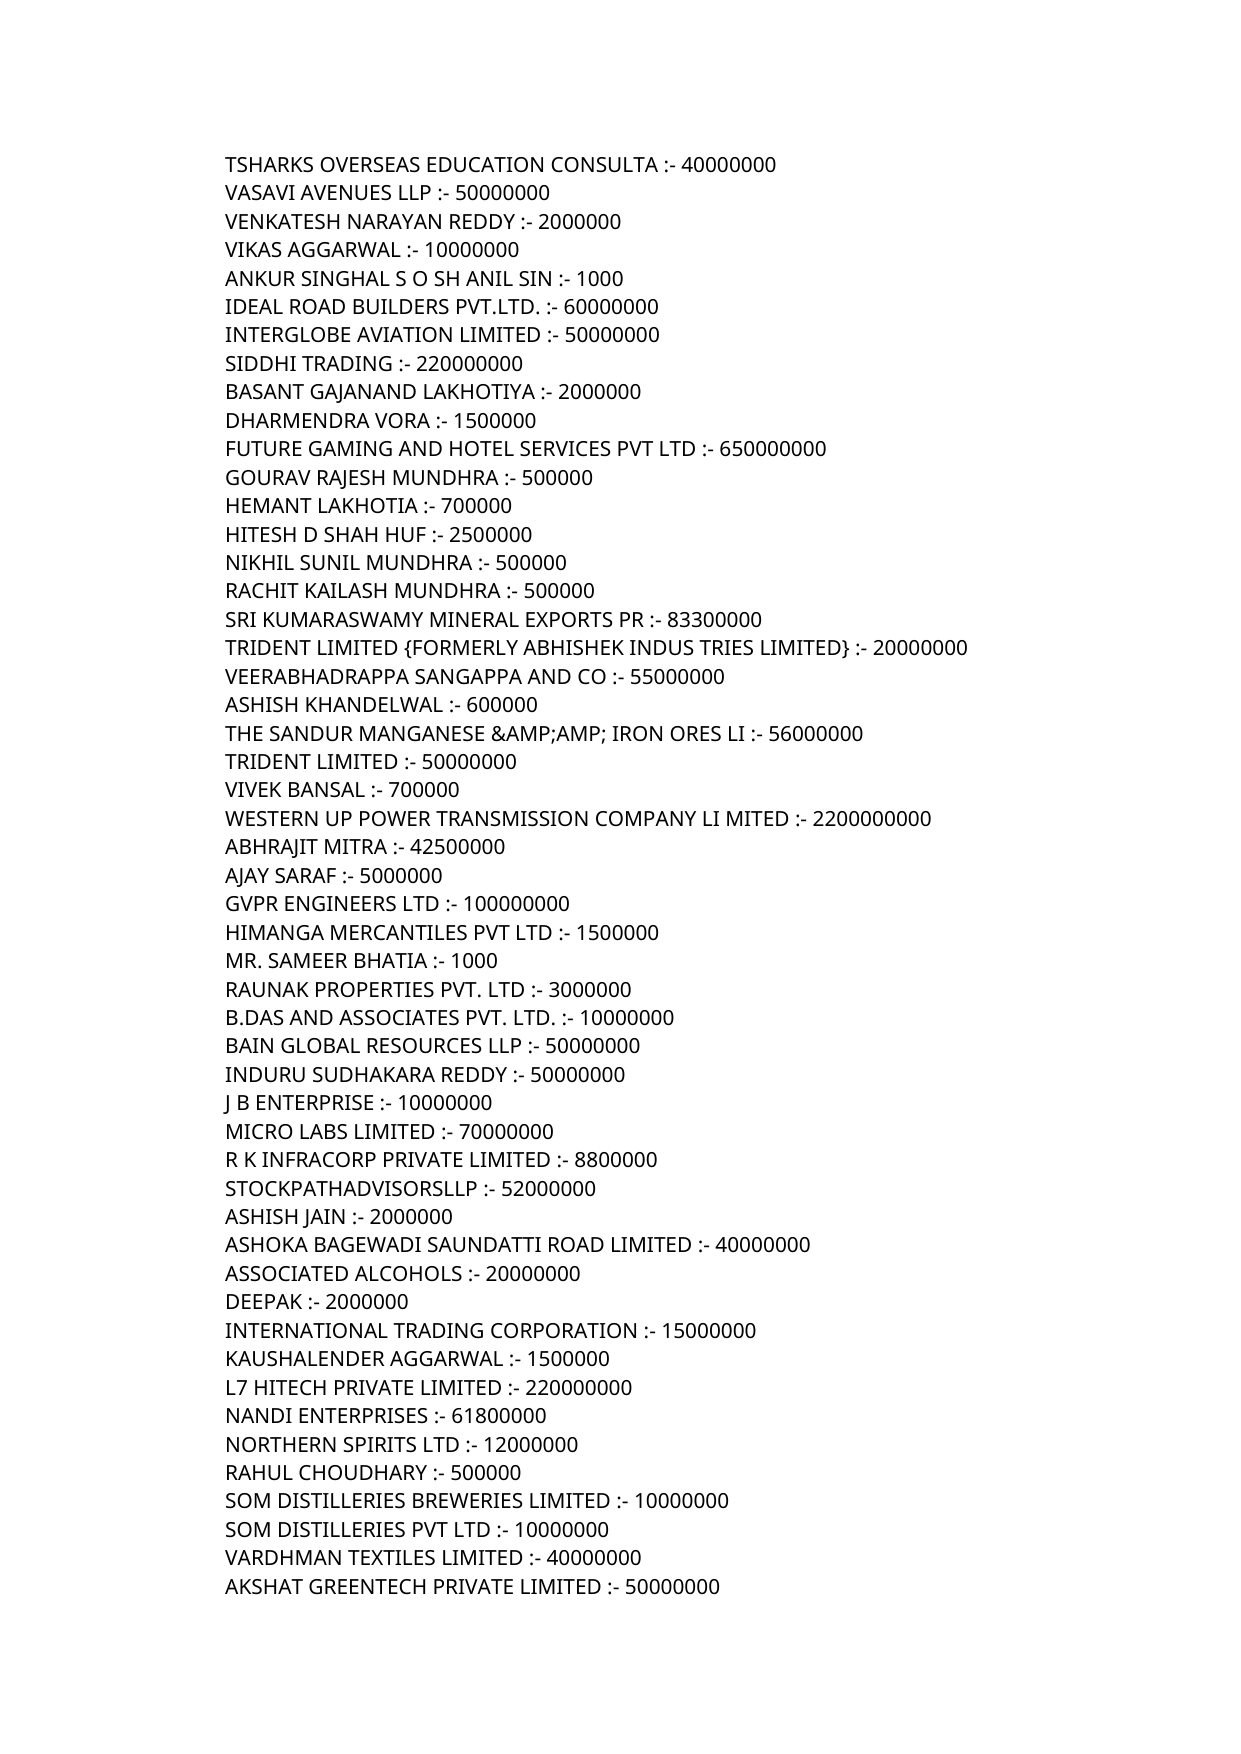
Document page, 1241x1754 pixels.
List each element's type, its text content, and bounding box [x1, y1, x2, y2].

text ANKUR SINGHAL S O SH ANIL SIN :- 1000 [225, 264, 1090, 292]
text VENKATESH NARAYAN REDDY :- 2000000 [225, 207, 1090, 235]
text VARDHMAN TEXTILES LIMITED :- 40000000 [225, 1543, 1090, 1572]
text NORTHERN SPIRITS LTD :- 12000000 [225, 1430, 1090, 1458]
text SIDDHI TRADING :- 220000000 [225, 349, 1090, 377]
text HITESH D SHAH HUF :- 2500000 [225, 520, 1090, 548]
text GOURAV RAJESH MUNDHRA :- 500000 [225, 463, 1090, 491]
text B.DAS AND ASSOCIATES PVT. LTD. :- 10000000 [225, 1003, 1090, 1032]
text TRIDENT LIMITED {FORMERLY ABHISHEK INDUS TRIES LIMITED} :- 20000000 [225, 633, 1090, 662]
text GVPR ENGINEERS LTD :- 100000000 [225, 889, 1090, 918]
text MICRO LABS LIMITED :- 70000000 [225, 1117, 1090, 1145]
text STOCKPATHADVISORSLLP :- 52000000 [225, 1174, 1090, 1202]
text DEEPAK :- 2000000 [225, 1287, 1090, 1316]
text VIKAS AGGARWAL :- 10000000 [225, 235, 1090, 264]
text ASHOKA BAGEWADI SAUNDATTI ROAD LIMITED :- 40000000 [225, 1231, 1090, 1259]
text ASHISH JAIN :- 2000000 [225, 1202, 1090, 1231]
text WESTERN UP POWER TRANSMISSION COMPANY LI MITED :- 2200000000 [225, 804, 1090, 832]
text MR. SAMEER BHATIA :- 1000 [225, 946, 1090, 975]
text SOM DISTILLERIES BREWERIES LIMITED :- 10000000 [225, 1487, 1090, 1515]
text IDEAL ROAD BUILDERS PVT.LTD. :- 60000000 [225, 292, 1090, 321]
text ASSOCIATED ALCOHOLS :- 20000000 [225, 1259, 1090, 1287]
text NANDI ENTERPRISES :- 61800000 [225, 1401, 1090, 1430]
text THE SANDUR MANGANESE &AMP;AMP; IRON ORES LI :- 56000000 [225, 719, 1090, 747]
text HIMANGA MERCANTILES PVT LTD :- 1500000 [225, 918, 1090, 946]
text VIVEK BANSAL :- 700000 [225, 776, 1090, 804]
text NIKHIL SUNIL MUNDHRA :- 500000 [225, 548, 1090, 577]
text INTERNATIONAL TRADING CORPORATION :- 15000000 [225, 1316, 1090, 1344]
text KAUSHALENDER AGGARWAL :- 1500000 [225, 1344, 1090, 1373]
text INTERGLOBE AVIATION LIMITED :- 50000000 [225, 321, 1090, 349]
text RACHIT KAILASH MUNDHRA :- 500000 [225, 577, 1090, 605]
text INDURU SUDHAKARA REDDY :- 50000000 [225, 1060, 1090, 1088]
text TSHARKS OVERSEAS EDUCATION CONSULTA :- 40000000 [225, 150, 1090, 178]
text ABHRAJIT MITRA :- 42500000 [225, 832, 1090, 861]
text L7 HITECH PRIVATE LIMITED :- 220000000 [225, 1373, 1090, 1401]
text ASHISH KHANDELWAL :- 600000 [225, 690, 1090, 719]
text SOM DISTILLERIES PVT LTD :- 10000000 [225, 1515, 1090, 1543]
text SRI KUMARASWAMY MINERAL EXPORTS PR :- 83300000 [225, 605, 1090, 633]
text VEERABHADRAPPA SANGAPPA AND CO :- 55000000 [225, 662, 1090, 690]
text VASAVI AVENUES LLP :- 50000000 [225, 178, 1090, 207]
text J B ENTERPRISE :- 10000000 [225, 1088, 1090, 1117]
text R K INFRACORP PRIVATE LIMITED :- 8800000 [225, 1145, 1090, 1174]
text RAHUL CHOUDHARY :- 500000 [225, 1458, 1090, 1487]
text AJAY SARAF :- 5000000 [225, 861, 1090, 889]
text DHARMENDRA VORA :- 1500000 [225, 406, 1090, 434]
text BAIN GLOBAL RESOURCES LLP :- 50000000 [225, 1032, 1090, 1060]
text BASANT GAJANAND LAKHOTIYA :- 2000000 [225, 377, 1090, 406]
text AKSHAT GREENTECH PRIVATE LIMITED :- 50000000 [225, 1572, 1090, 1600]
text RAUNAK PROPERTIES PVT. LTD :- 3000000 [225, 975, 1090, 1003]
text HEMANT LAKHOTIA :- 700000 [225, 491, 1090, 520]
text FUTURE GAMING AND HOTEL SERVICES PVT LTD :- 650000000 [225, 434, 1090, 463]
text TRIDENT LIMITED :- 50000000 [225, 747, 1090, 776]
